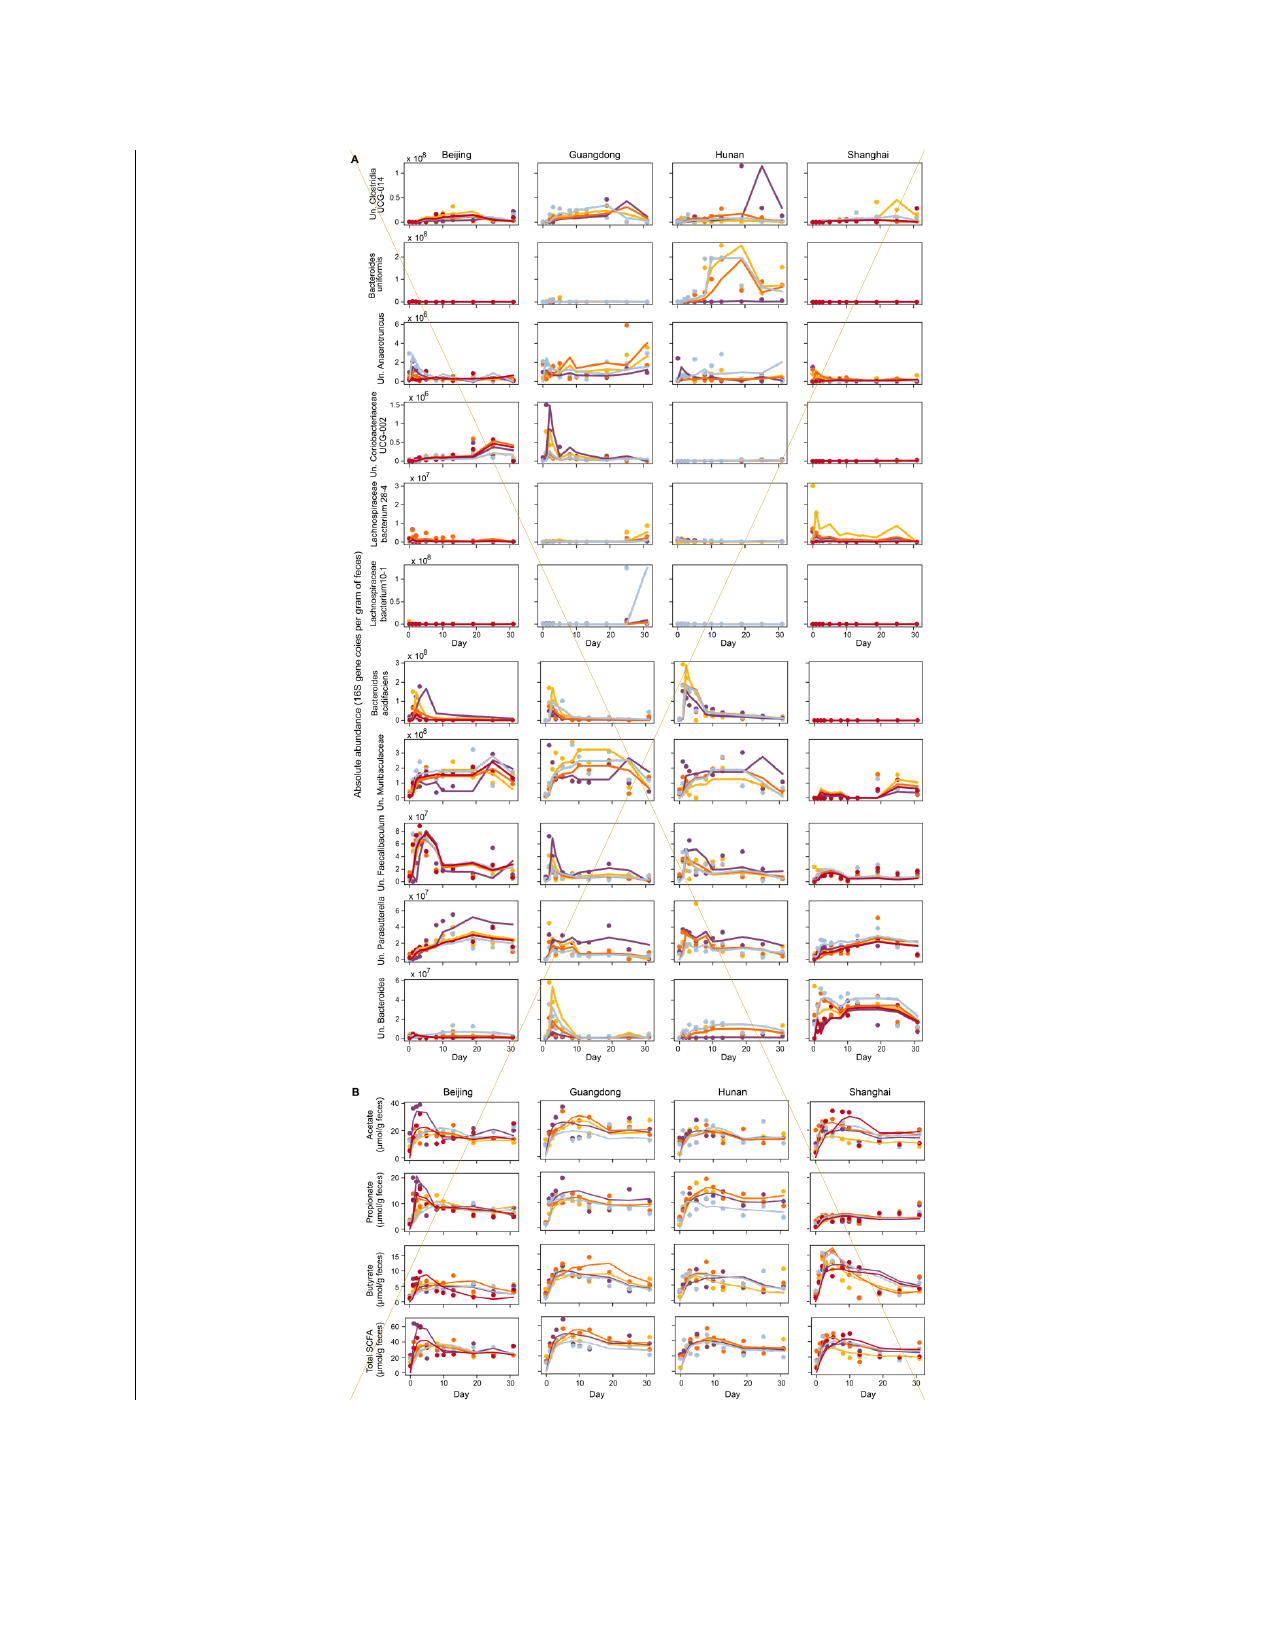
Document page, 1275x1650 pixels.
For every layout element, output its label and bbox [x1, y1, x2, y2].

picture [639, 152, 925, 1398]
picture [351, 150, 924, 773]
picture [351, 777, 924, 1400]
picture [350, 152, 636, 1398]
